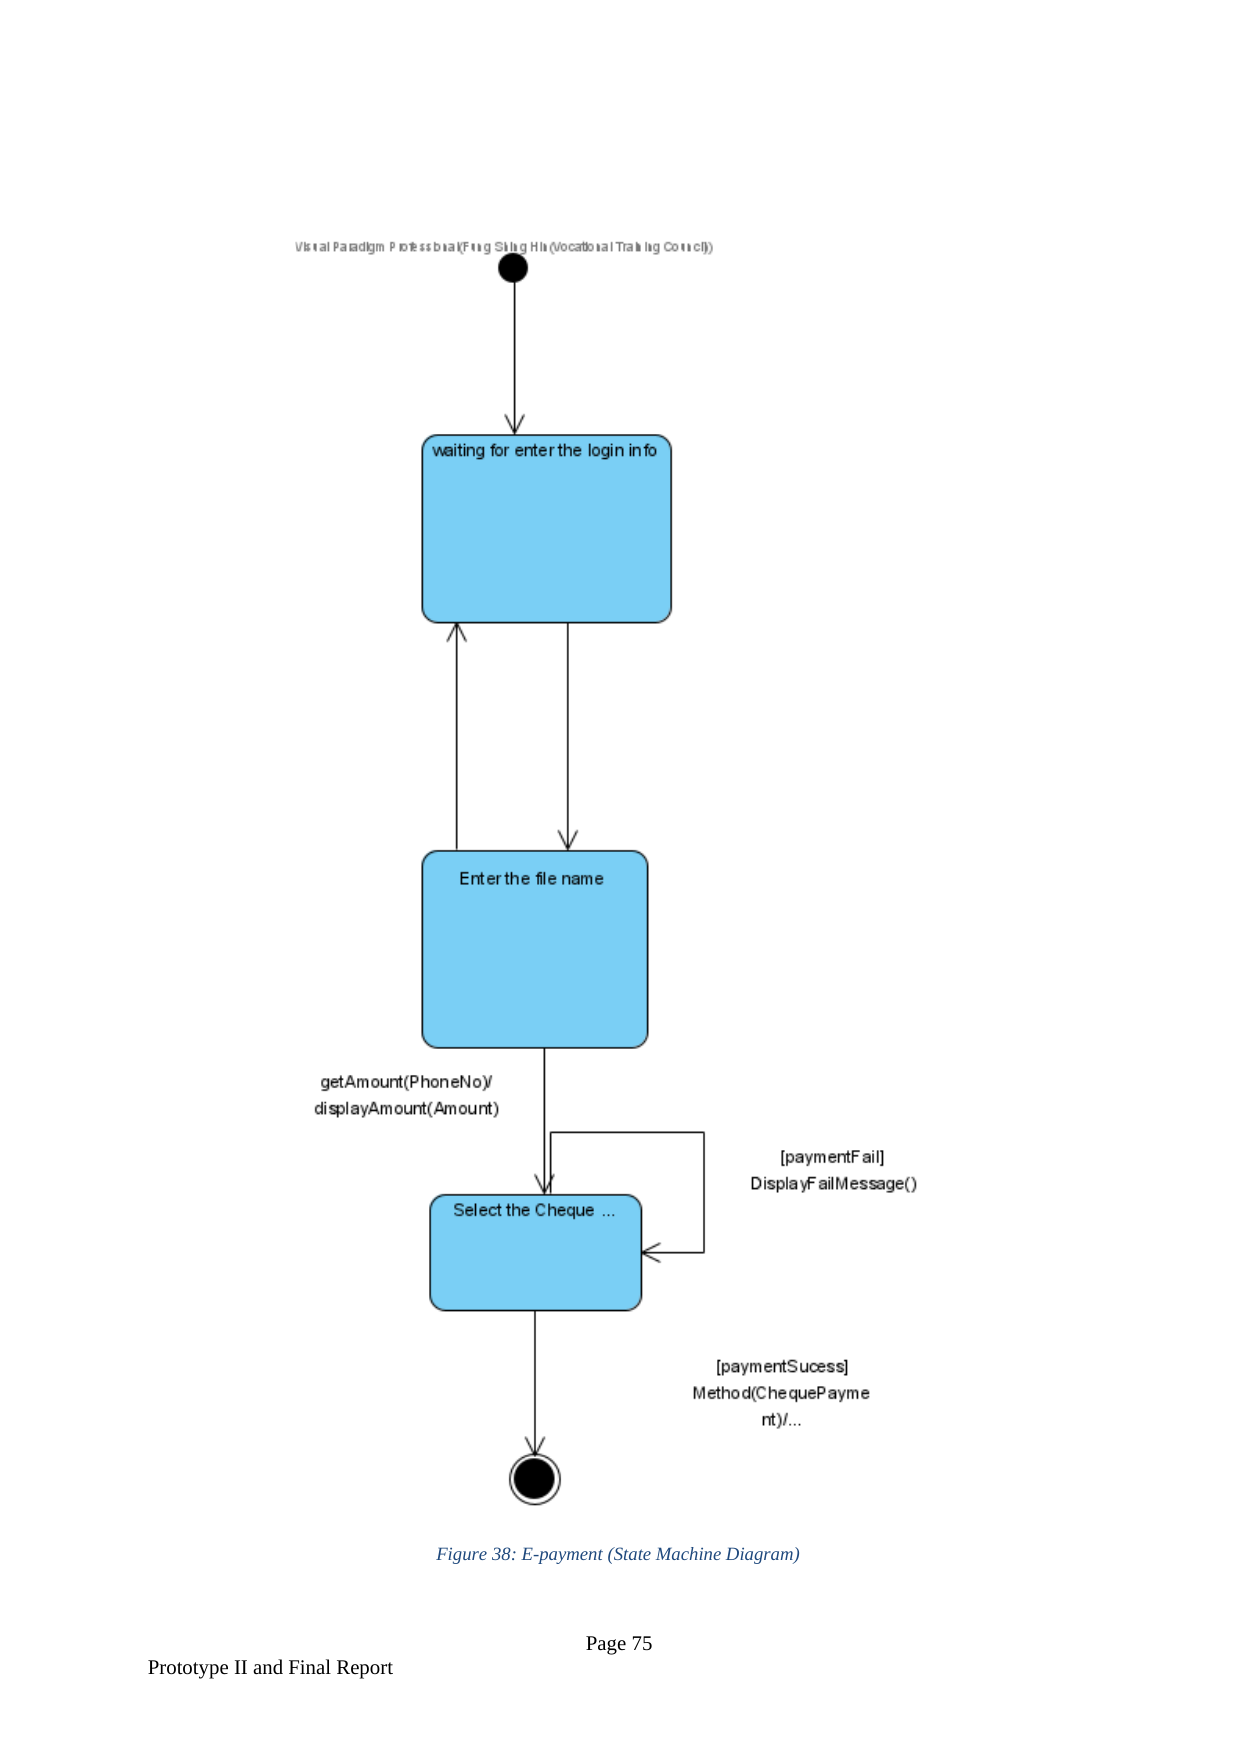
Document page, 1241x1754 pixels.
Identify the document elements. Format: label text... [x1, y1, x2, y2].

picture [295, 236, 943, 1543]
